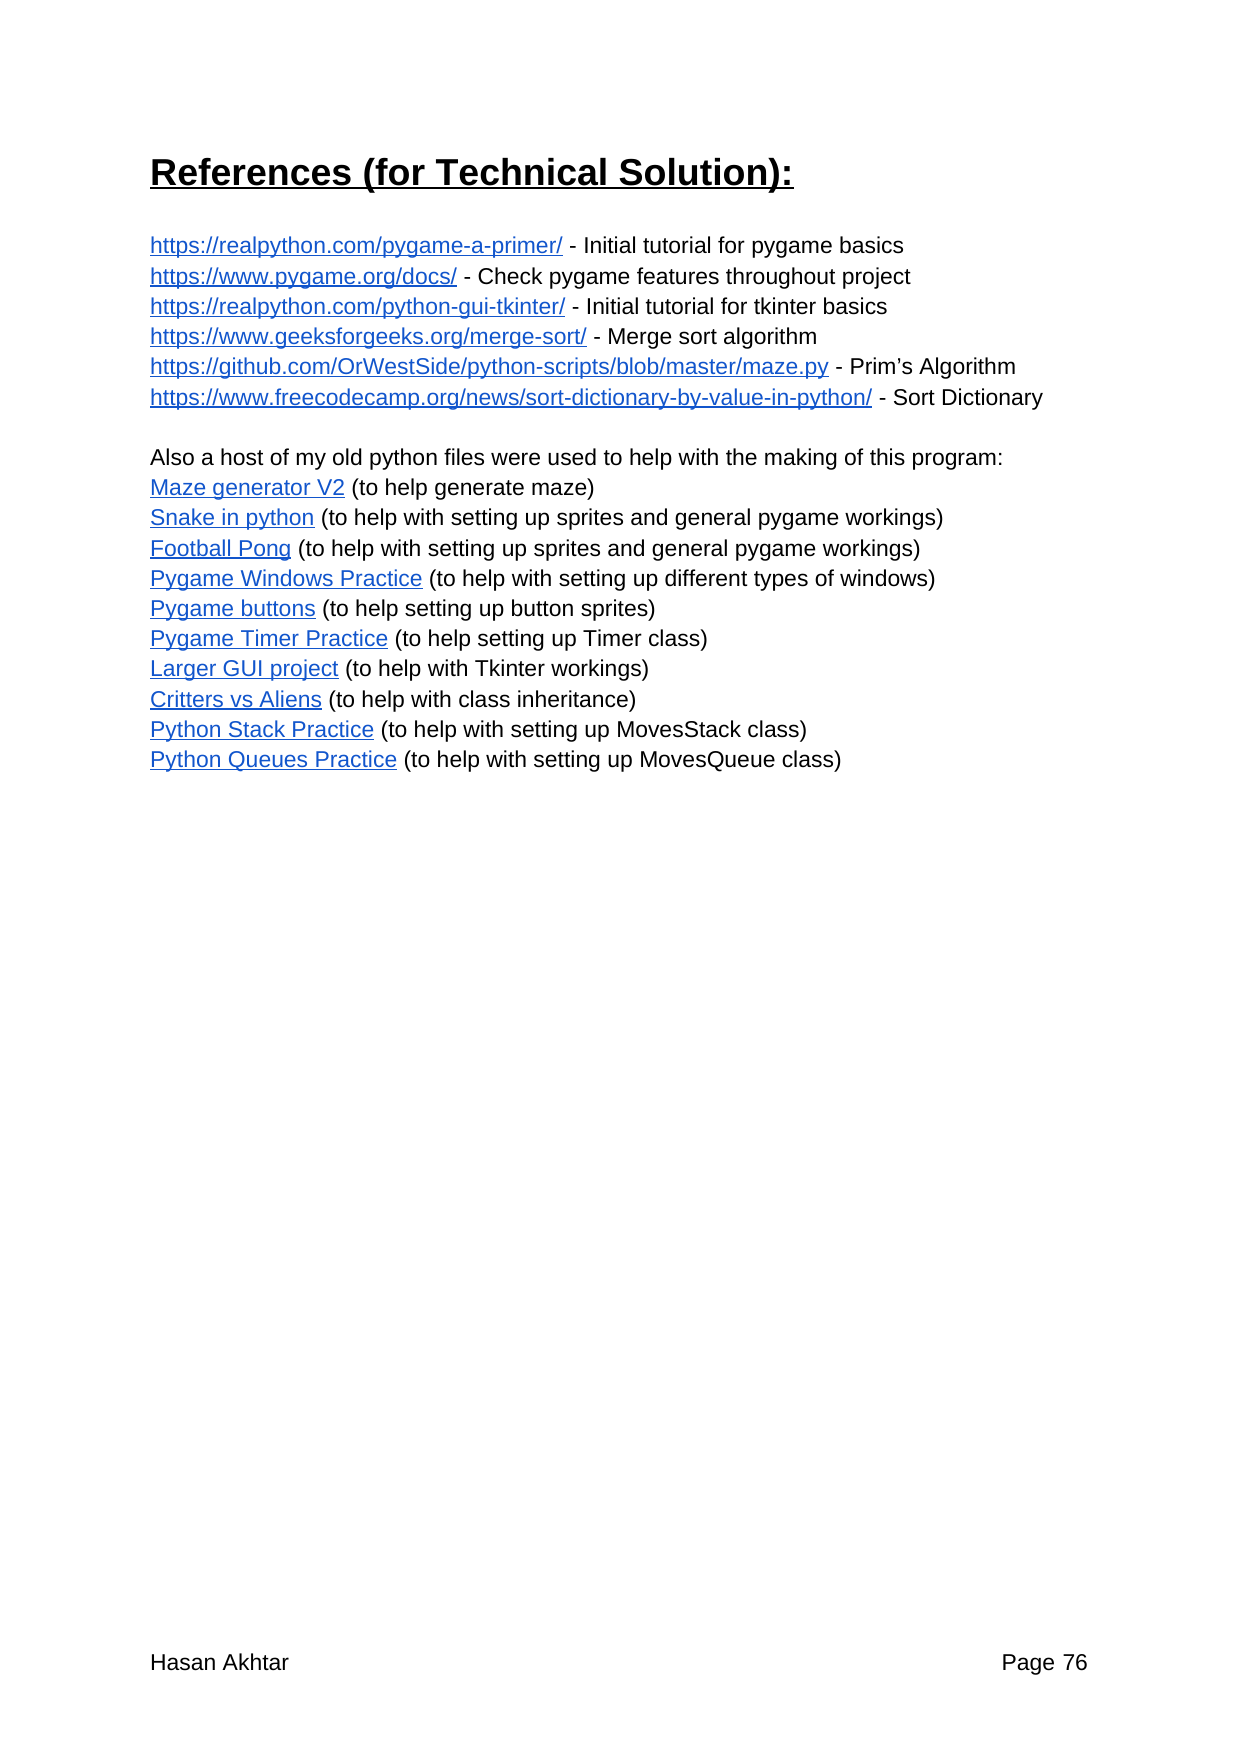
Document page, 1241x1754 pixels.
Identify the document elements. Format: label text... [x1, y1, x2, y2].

text https://github.com/OrWestSide/python-scripts/blob/master/maze.py - Prim’s Algorithm [150, 353, 1090, 379]
text Snake in python (to help with setting up sprites and general pygame workings) [150, 504, 1090, 531]
text https://realpython.com/pygame-a-primer/ - Initial tutorial for pygame basics [150, 232, 1090, 259]
text Python Stack Practice (to help with setting up MovesStack class) [150, 716, 1090, 742]
text Pygame Windows Practice (to help with setting up different types of windows) [150, 565, 1090, 591]
text Also a host of my old python files were used to help with the making of this program: [150, 444, 1090, 470]
text Football Pong (to help with setting up sprites and general pygame workings) [150, 534, 1090, 561]
text Pygame buttons (to help setting up button sprites) [150, 595, 1090, 621]
text Python Queues Practice (to help with setting up MovesQueue class) [150, 746, 1090, 772]
text https://www.freecodecamp.org/news/sort-dictionary-by-value-in-python/ - Sort Dictionary [150, 383, 1090, 410]
title References (for Technical Solution): [150, 150, 1090, 193]
text Maze generator V2 (to help generate maze) [150, 474, 1090, 500]
text https://www.geeksforgeeks.org/merge-sort/ - Merge sort algorithm [150, 323, 1090, 349]
text Critters vs Aliens (to help with class inheritance) [150, 686, 1090, 712]
text https://realpython.com/python-gui-tkinter/ - Initial tutorial for tkinter basics [150, 293, 1090, 319]
text Pygame Timer Practice (to help setting up Timer class) [150, 625, 1090, 651]
text https://www.pygame.org/docs/ - Check pygame features throughout project [150, 263, 1090, 289]
text Larger GUI project (to help with Tkinter workings) [150, 655, 1090, 682]
